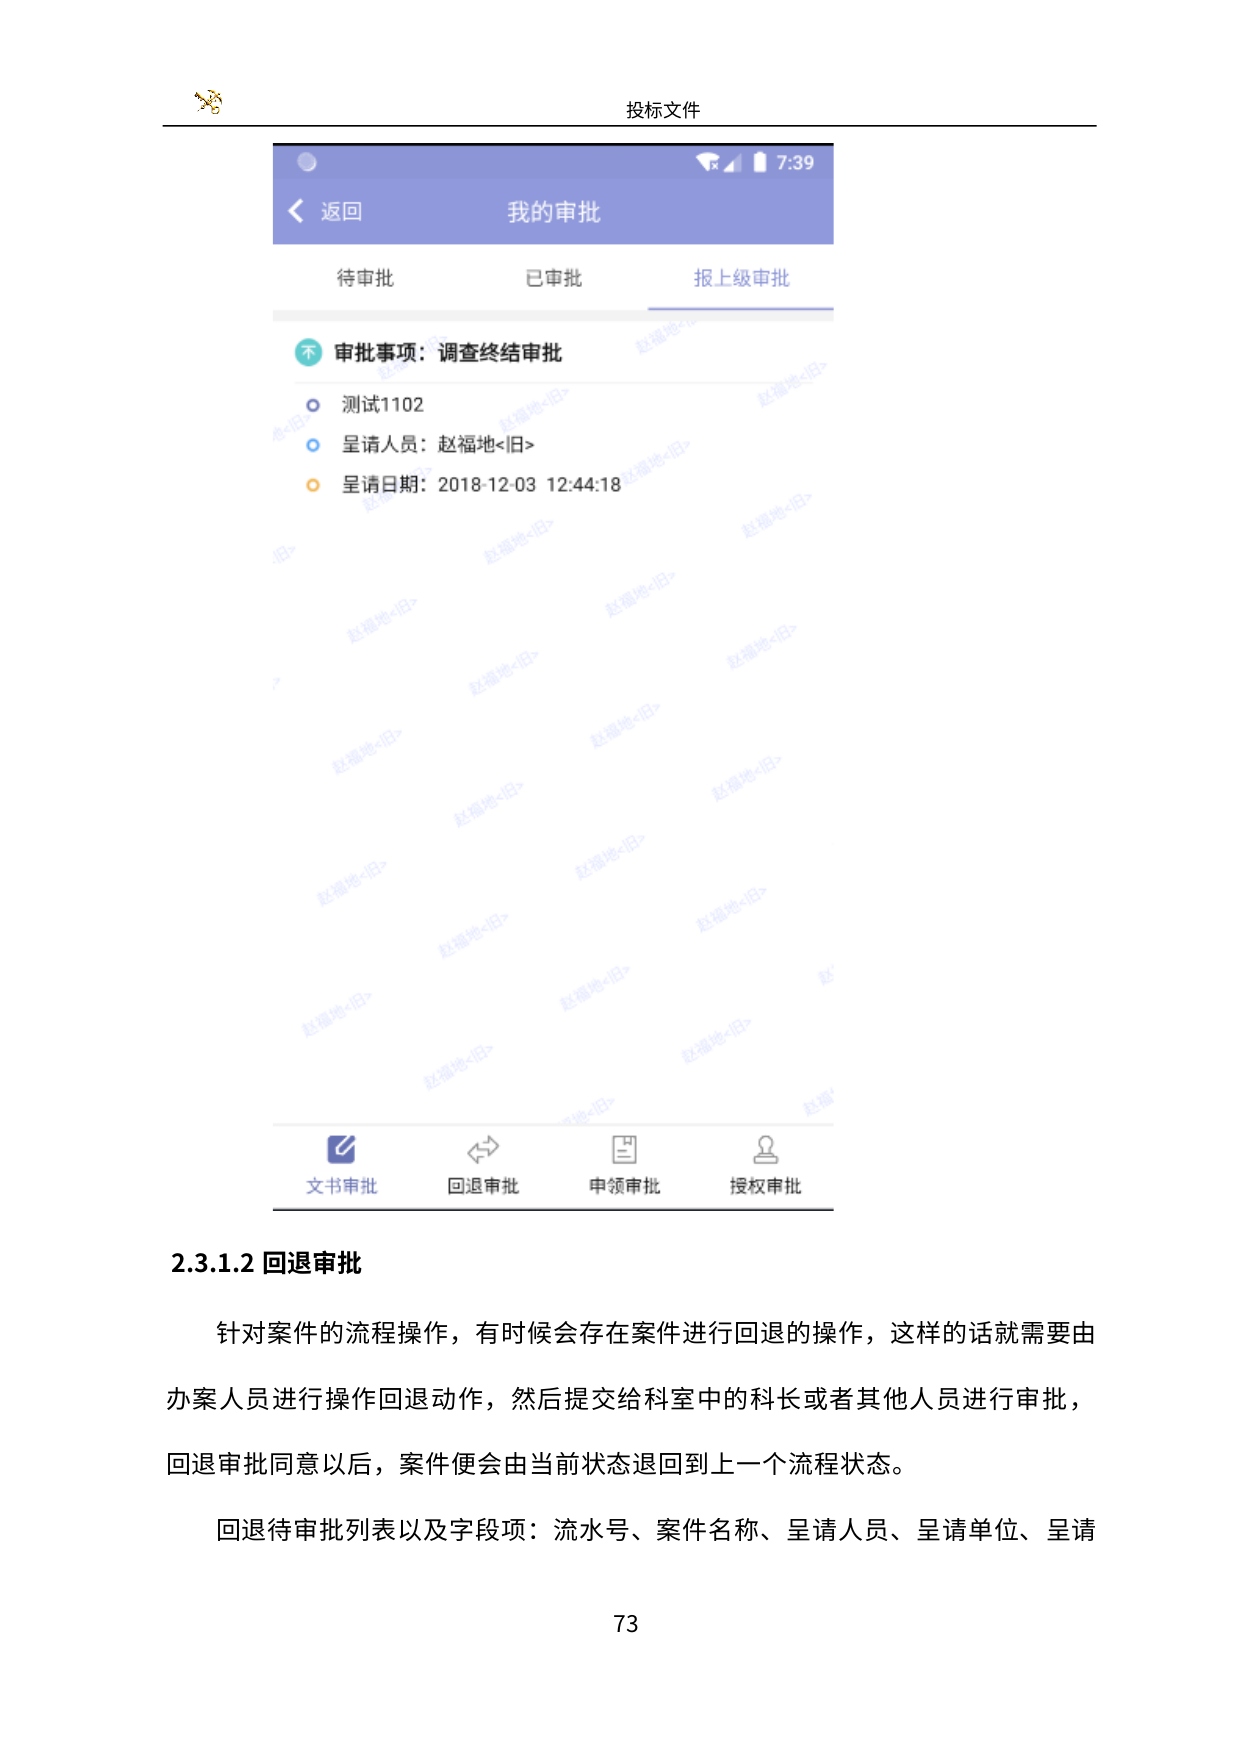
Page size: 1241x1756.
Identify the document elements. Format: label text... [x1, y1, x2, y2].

picture [194, 90, 222, 114]
text 针对案件的流程操作，有时候会存在案件进行回退的操作，这样的话就需要由办案人员进行操作回退动作，然后提交给科室中的科长或者其他人员进行审批，回退审批同意以后，案件便会由当前状态退回到上一个流程状态。 [166, 1313, 1097, 1481]
picture [272, 143, 834, 1211]
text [166, 1510, 1097, 1546]
subtitle 回退审批 [172, 1244, 1146, 1280]
